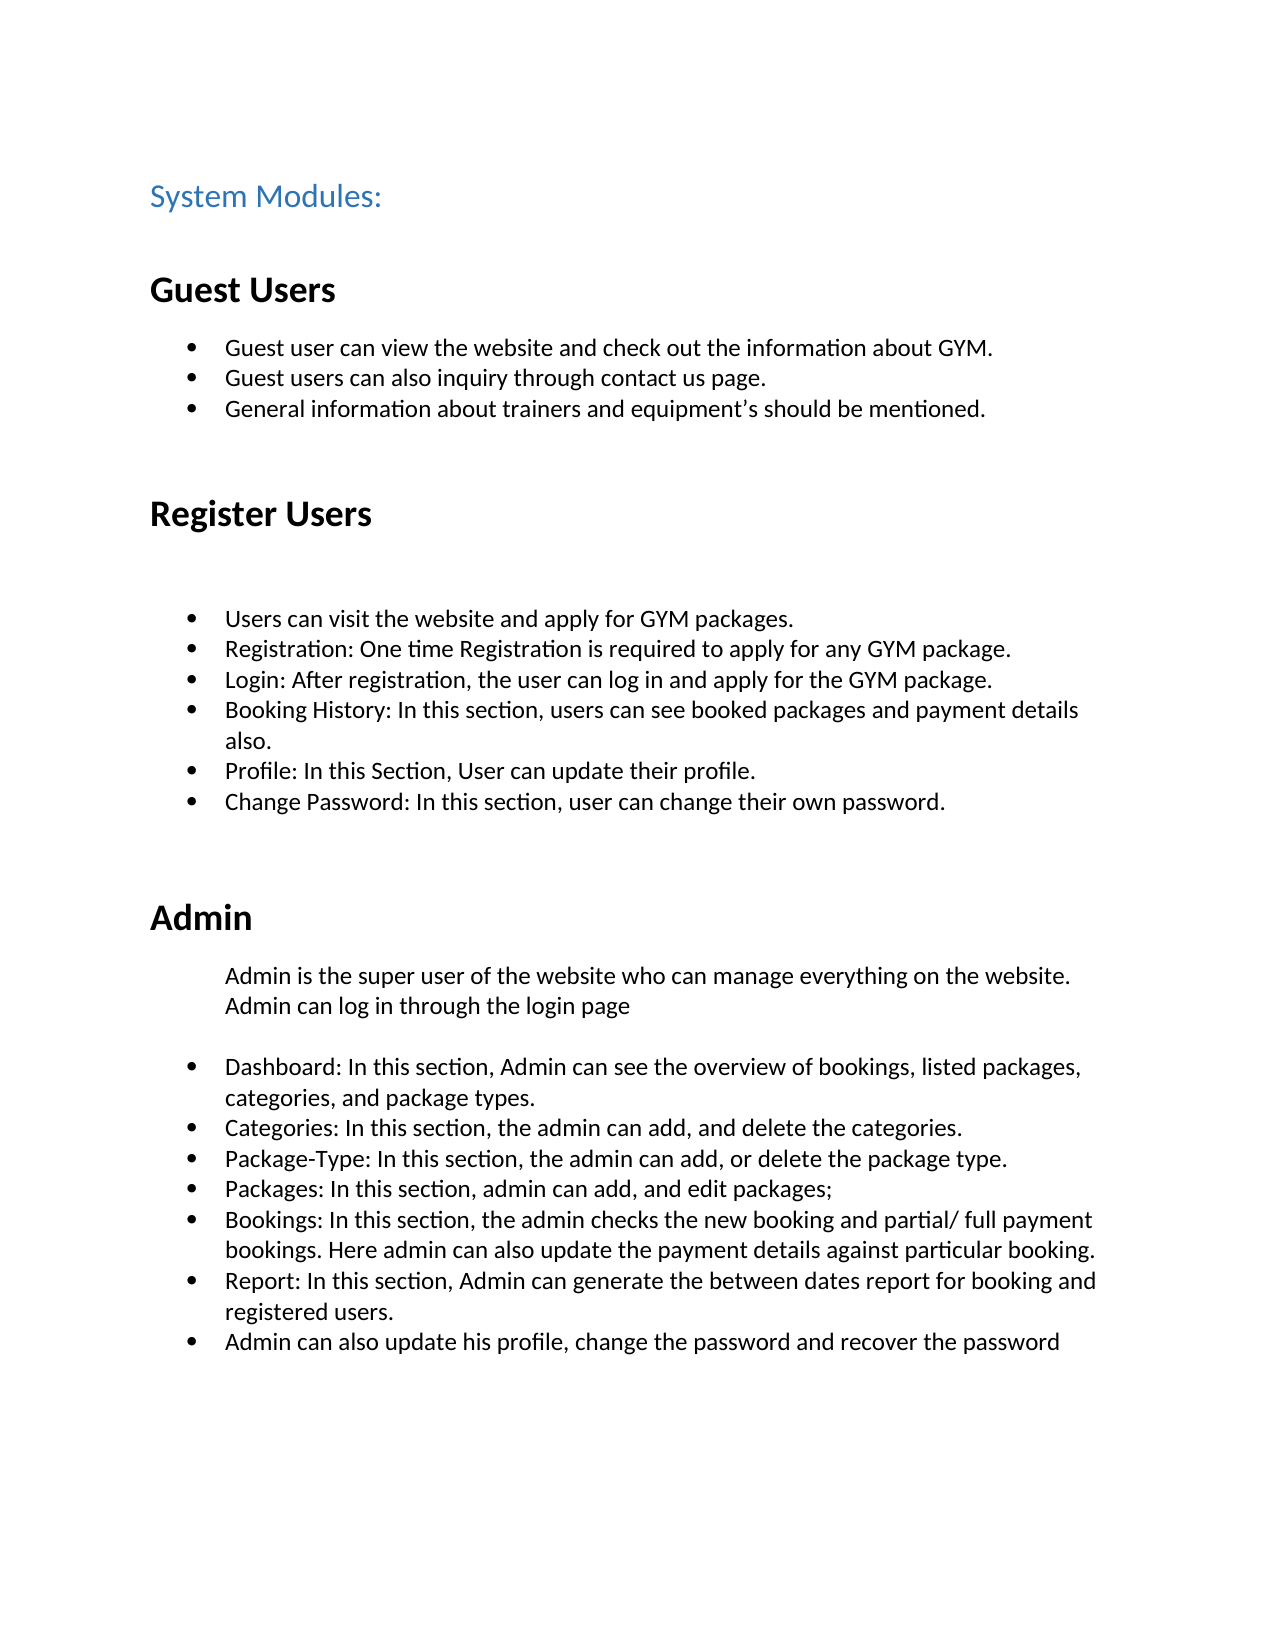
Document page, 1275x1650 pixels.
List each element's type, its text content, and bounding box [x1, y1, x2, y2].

list Packages: In this section, admin can add, and edit packages; [187, 1173, 1125, 1204]
list Dashboard: In this section, Admin can see the overview of bookings, listed packages, categories, and package types. [187, 1051, 1125, 1112]
text Register Users [150, 490, 1125, 536]
list Guest user can view the website and check out the information about GYM. [187, 332, 1125, 362]
list Bookings: In this section, the admin checks the new booking and partial/ full payment bookings. Here admin can also update the payment details against particular booking. [187, 1204, 1125, 1265]
list Registration: One time Registration is required to apply for any GYM package. [187, 633, 1125, 664]
text Admin [150, 894, 1125, 939]
list General information about trainers and equipment’s should be mentioned. [187, 393, 1125, 423]
list Report: In this section, Admin can generate the between dates report for booking and registered users. [187, 1265, 1125, 1326]
list Admin can also update his profile, change the password and recover the password [187, 1326, 1125, 1357]
list Admin is the super user of the website who can manage everything on the website. Admin can log in through the login page [225, 960, 1125, 1021]
list Profile: In this Section, User can update their profile. [187, 755, 1125, 786]
text Guest Users [150, 266, 1125, 312]
list Booking History: In this section, users can see booked packages and payment details also. [187, 694, 1125, 755]
subtitle System Modules: [150, 175, 1125, 216]
list Package-Type: In this section, the admin can add, or delete the package type. [187, 1143, 1125, 1173]
list Users can visit the website and apply for GYM packages. [187, 603, 1125, 633]
list Categories: In this section, the admin can add, and delete the categories. [187, 1112, 1125, 1143]
list Login: After registration, the user can log in and apply for the GYM package. [187, 664, 1125, 694]
list Guest users can also inquiry through contact us page. [187, 362, 1125, 393]
list Change Password: In this section, user can change their own password. [187, 786, 1125, 816]
